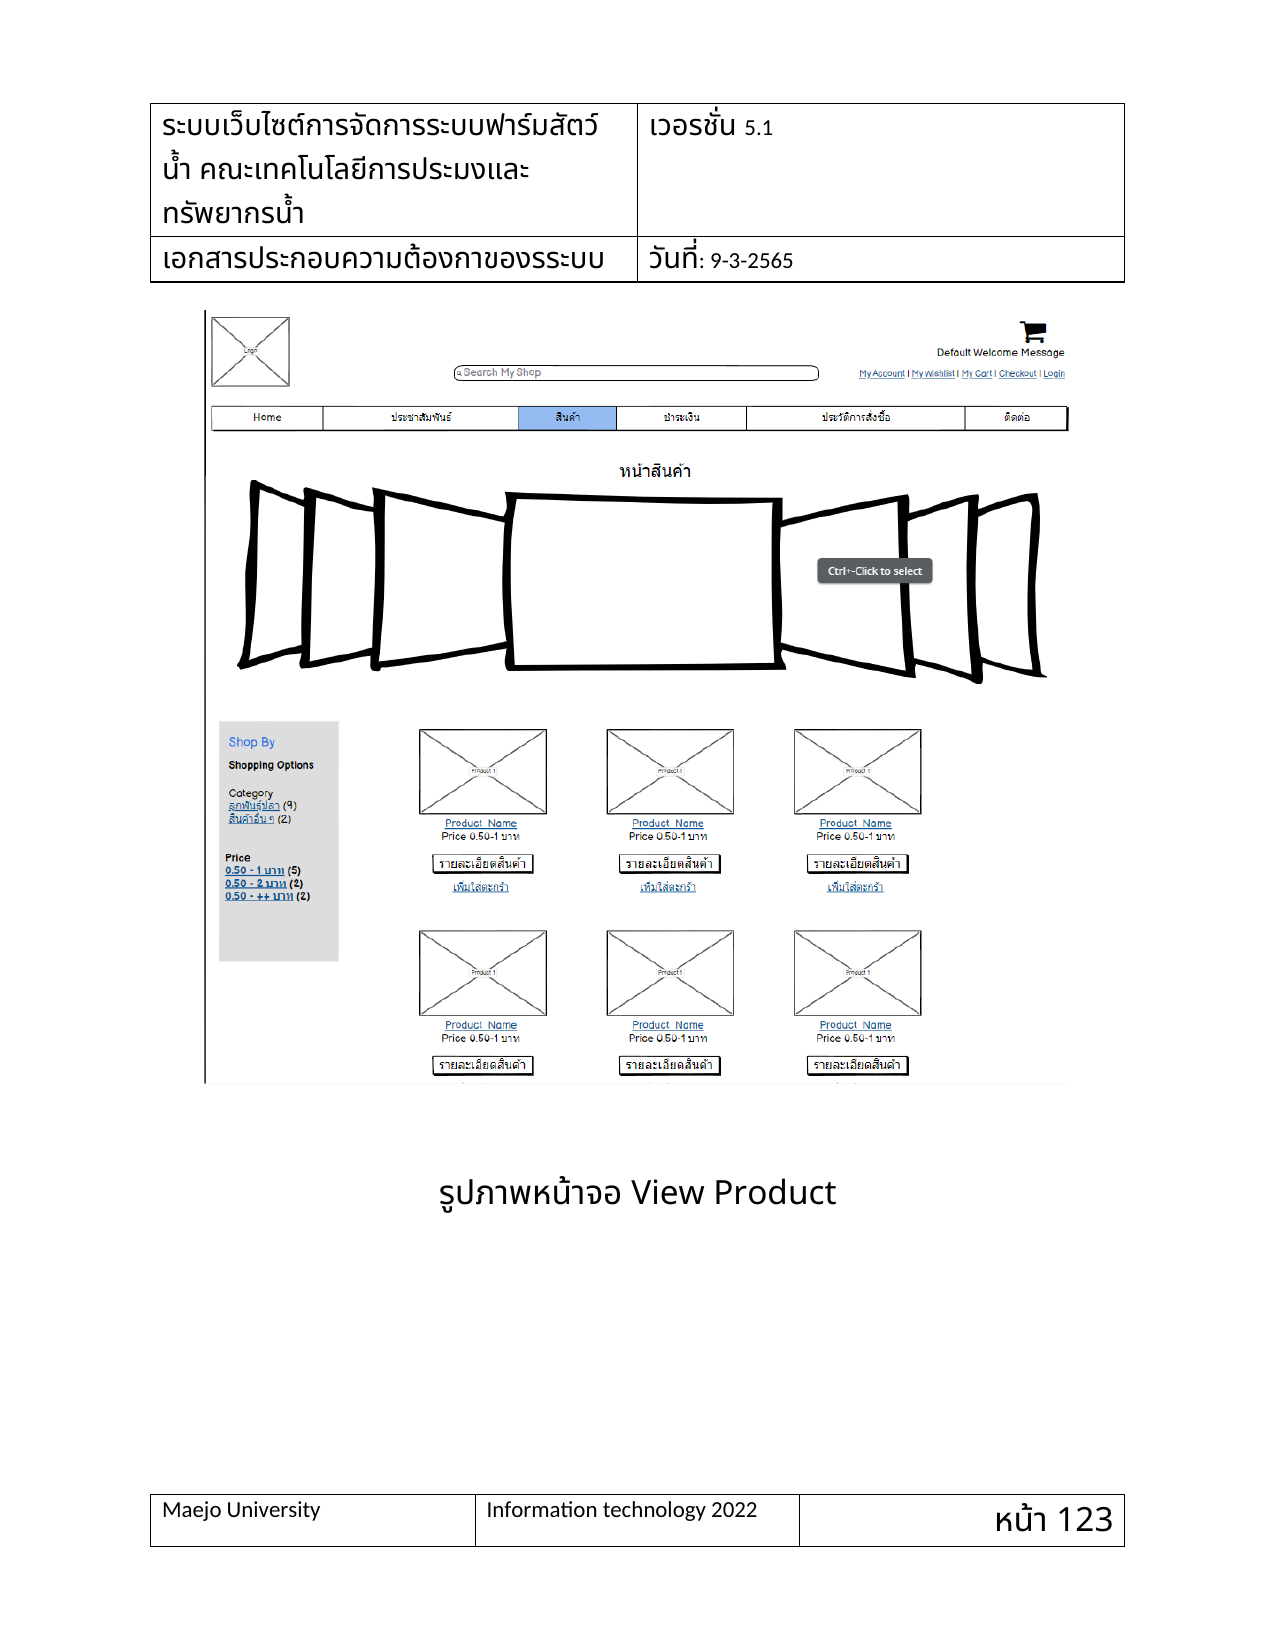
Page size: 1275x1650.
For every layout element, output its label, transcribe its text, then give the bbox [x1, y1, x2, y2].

text รูปภาพหน้าจอ View Product [150, 1168, 1125, 1219]
picture [204, 310, 1071, 1084]
